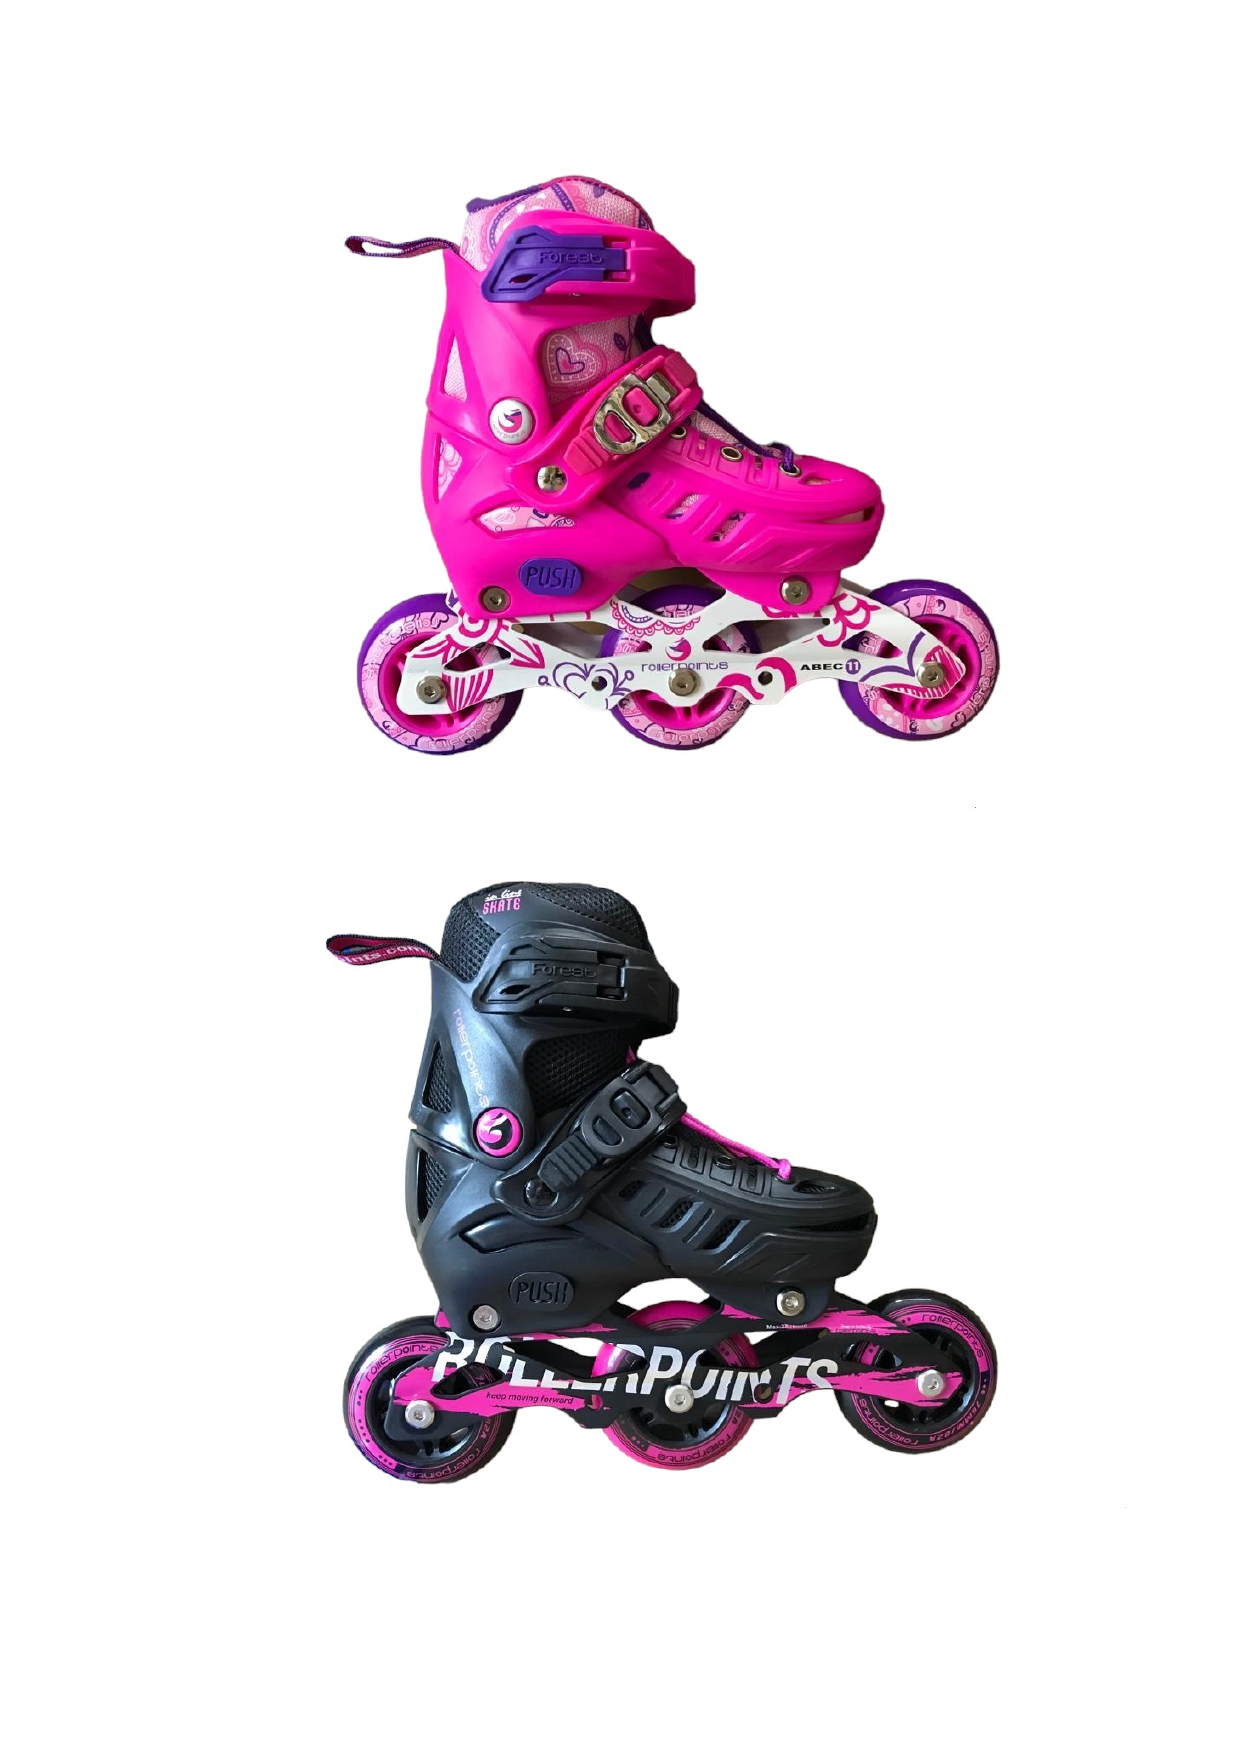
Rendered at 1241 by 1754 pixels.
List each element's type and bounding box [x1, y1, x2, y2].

picture [225, 876, 1166, 1598]
picture [225, 150, 1166, 872]
